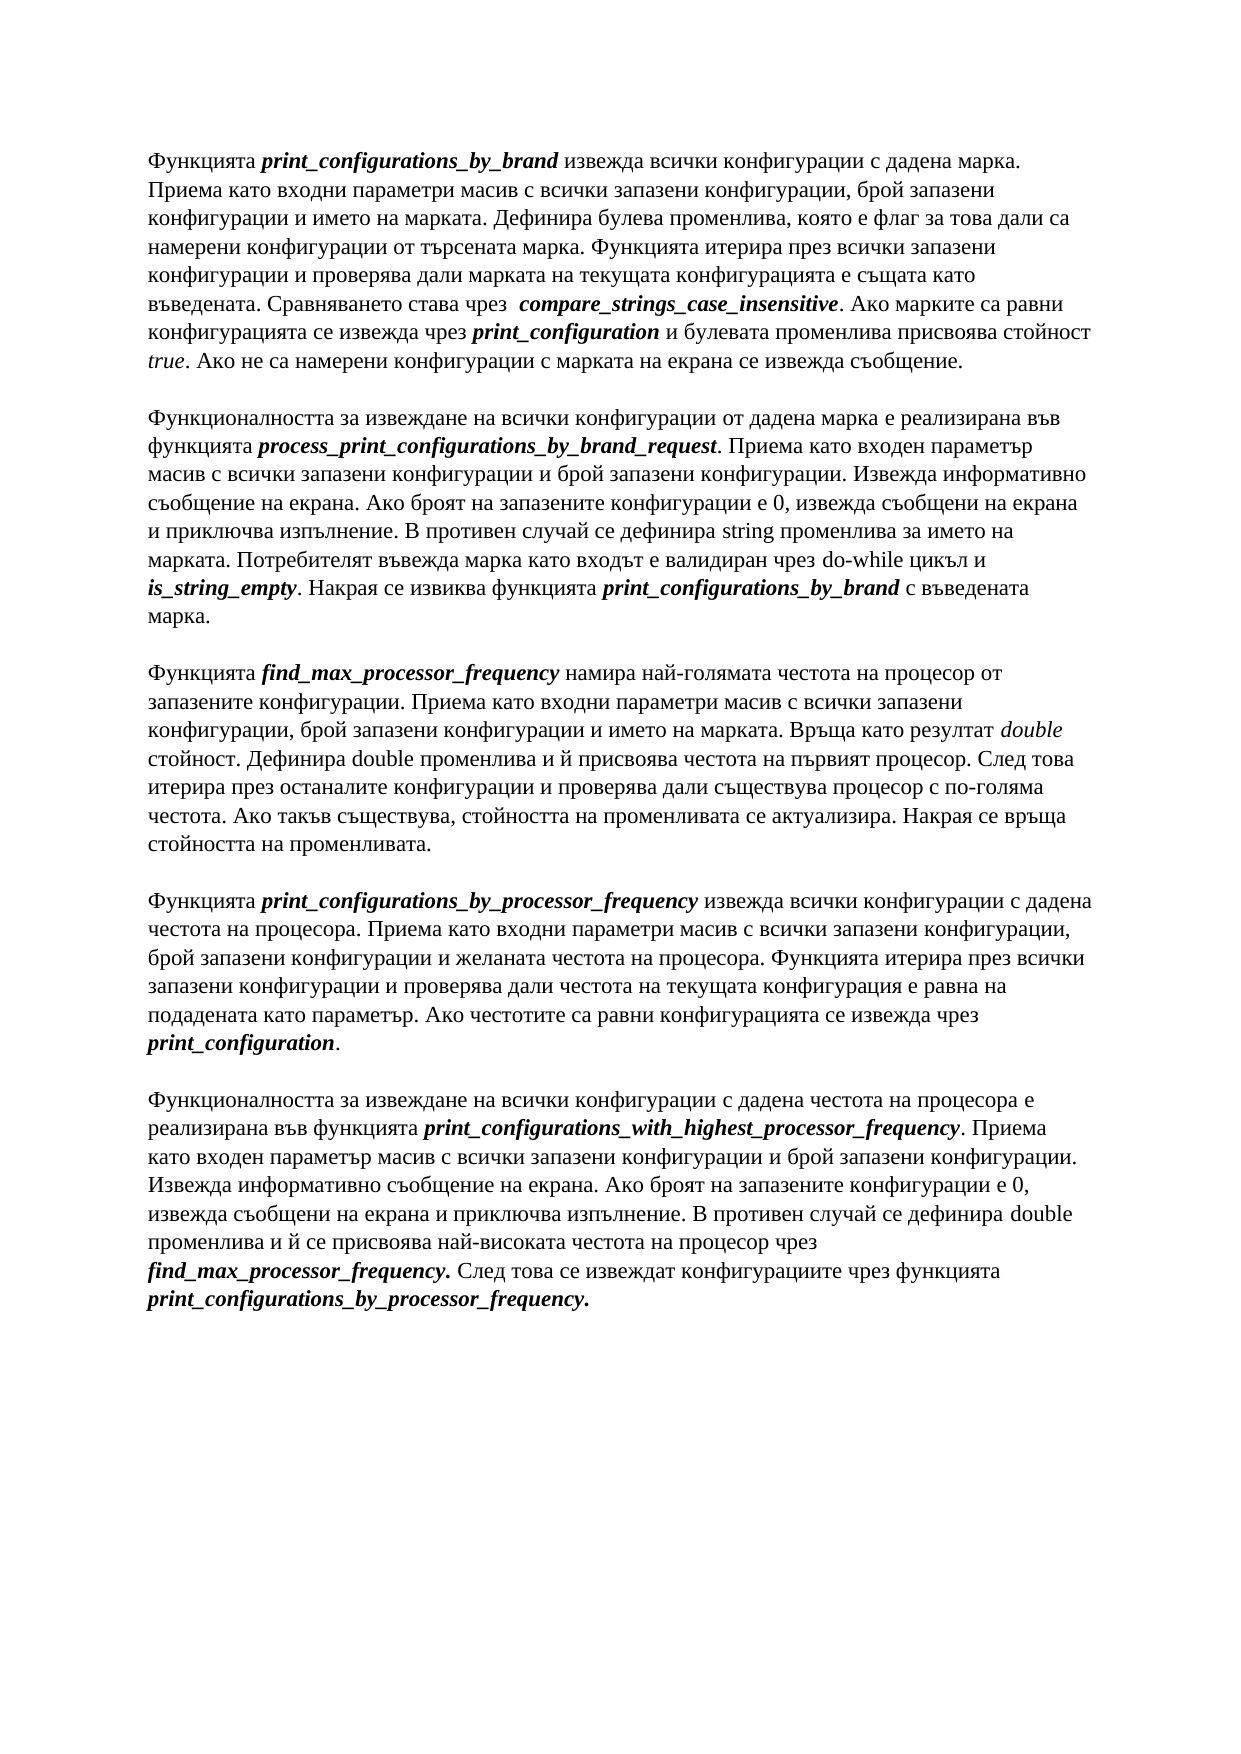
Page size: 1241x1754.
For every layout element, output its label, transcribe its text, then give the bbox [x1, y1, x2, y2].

text Функционалността за извеждане на всички конфигурации от дадена марка е реализирана във функцията process_print_configurations_by_brand_request. Приема като входен параметър масив с всички запазени конфигурации и брой запазени конфигурации. Извежда информативно съобщение на екрана. Ако броят на запазените конфигурации е 0, извежда съобщени на екрана и приключва изпълнение. В противен случай се дефинира string променлива за името на марката. Потребителят въвежда марка като входът е валидиран чрез do-while цикъл и is_string_empty. Накрая се извиква функцията print_configurations_by_brand с въведената марка. [148, 403, 1093, 629]
text Функцията print_configurations_by_brand извежда всички конфигурации с дадена марка. Приема като входни параметри масив с всички запазени конфигурации, брой запазени конфигурации и името на марката. Дефинира булева променлива, която е флаг за това дали са намерени конфигурации от търсената марка. Функцията итерира през всички запазени конфигурации и проверява дали марката на текущата конфигурацията е същата като въведената. Сравняването става чрез compare_strings_case_insensitive. Ако марките са равни конфигурацията се извежда чрез print_configuration и булевата променлива присвоява стойност true. Ако не са намерени конфигурации с марката на екрана се извежда съобщение. [148, 148, 1093, 373]
text Функцията print_configurations_by_processor_frequency извежда всички конфигурации с дадена честота на процесора. Приема като входни параметри масив с всички запазени конфигурации, брой запазени конфигурации и желаната честота на процесора. Функцията итерира през всички запазени конфигурации и проверява дали честота на текущата конфигурация е равна на подадената като параметър. Ако честотите са равни конфигурацията се извежда чрез print_configuration. [148, 887, 1093, 1056]
text Функционалността за извеждане на всички конфигурации с дадена честота на процесора е реализирана във функцията print_configurations_with_highest_processor_frequency. Приема като входен параметър масив с всички запазени конфигурации и брой запазени конфигурации. Извежда информативно съобщение на екрана. Ако броят на запазените конфигурации е 0, извежда съобщени на екрана и приключва изпълнение. В противен случай се дефинира double променлива и й се присвоява най-високата честота на процесор чрез find_max_processor_frequency. След това се извеждат конфигурациите чрез функцията print_configurations_by_processor_frequency. [148, 1086, 1093, 1311]
text Функцията find_max_processor_frequency намира най-голямата честота на процесор от запазените конфигурации. Приема като входни параметри масив с всички запазени конфигурации, брой запазени конфигурации и името на марката. Връща като резултат double стойност. Дефинира double променлива и й присвоява честота на първият процесор. След това итерира през останалите конфигурации и проверява дали съществува процесор с по-голяма честота. Ако такъв съществува, стойността на променливата се актуализира. Накрая се връща стойността на променливата. [148, 659, 1093, 856]
